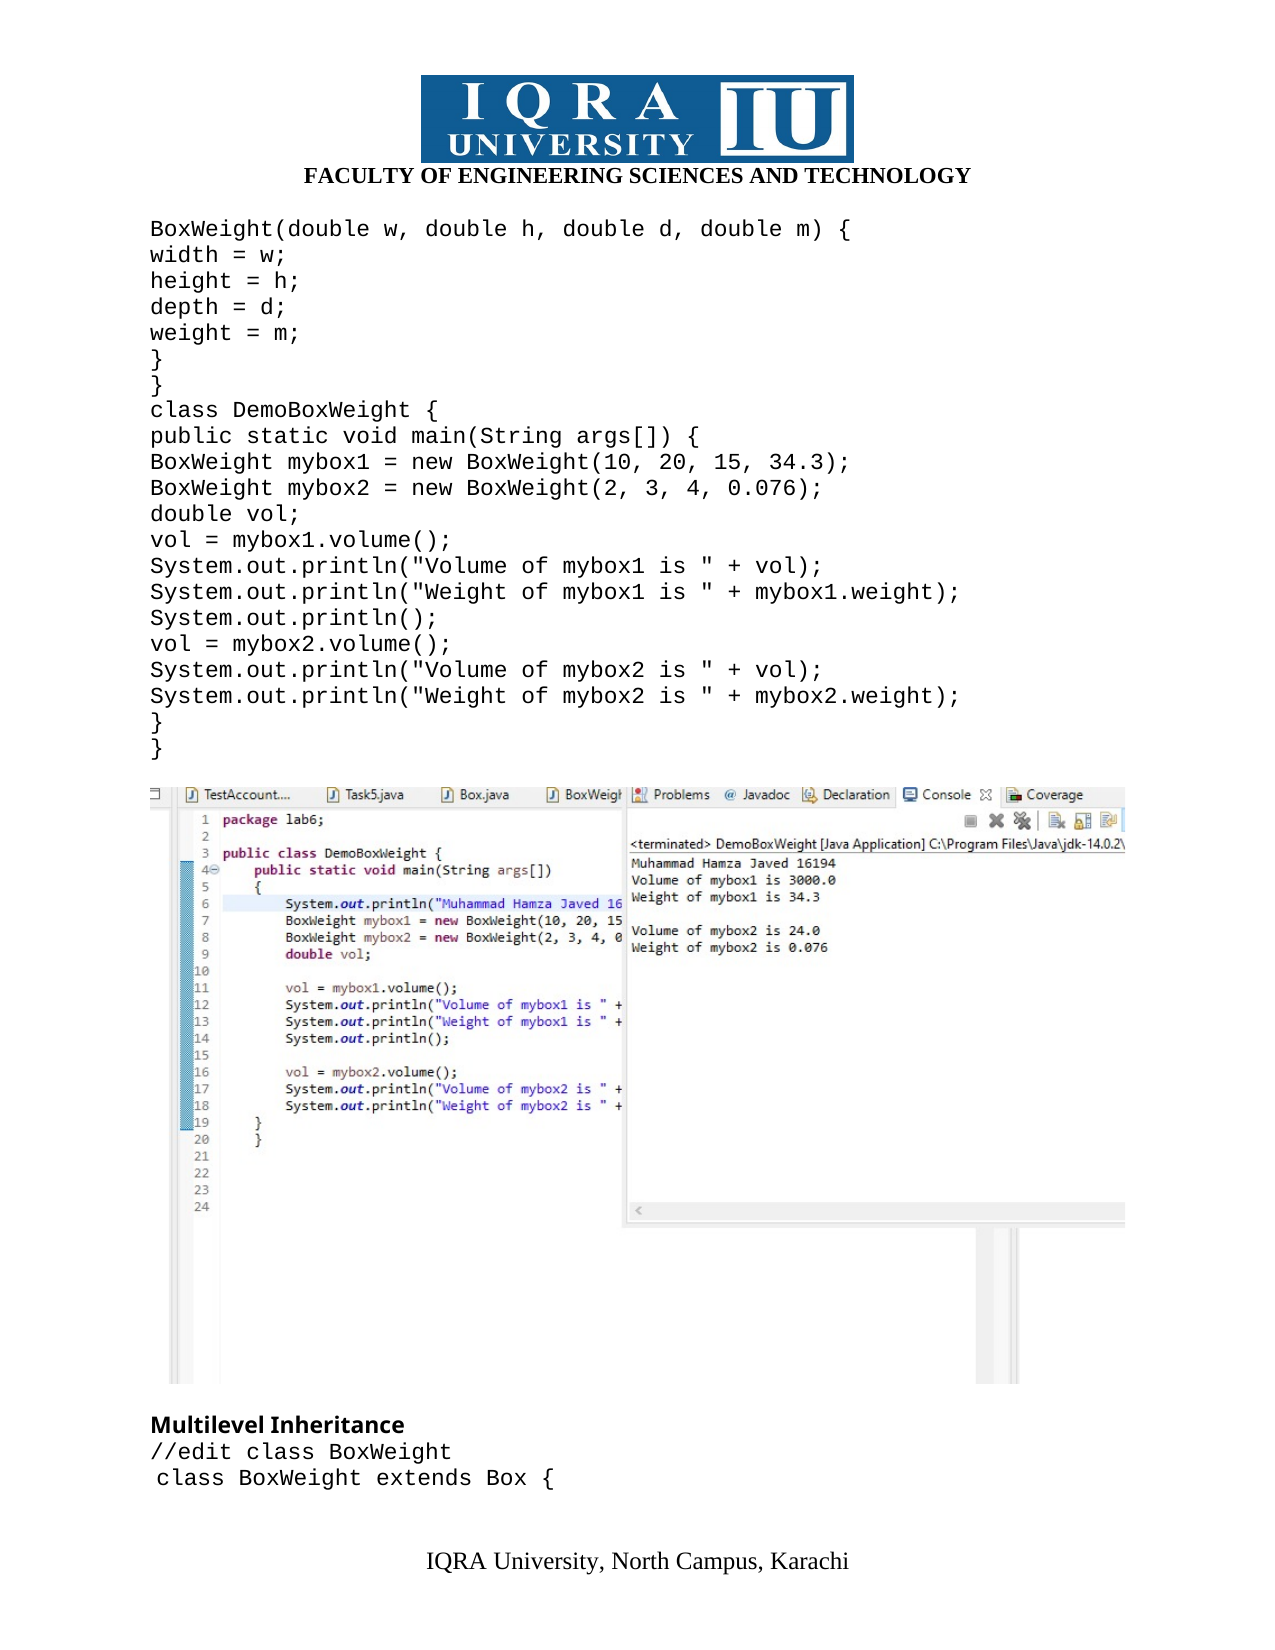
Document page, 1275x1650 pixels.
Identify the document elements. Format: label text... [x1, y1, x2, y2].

text class BoxWeight extends Box { [150, 1467, 1125, 1492]
text System.out.println("Volume of mybox1 is " + vol); [150, 554, 1125, 580]
text BoxWeight mybox1 = new BoxWeight(10, 20, 15, 34.3); [150, 451, 1125, 477]
text System.out.println("Weight of mybox2 is " + mybox2.weight); [150, 684, 1125, 710]
text class DemoBoxWeight { [150, 399, 1125, 425]
text System.out.println("Volume of mybox2 is " + vol); [150, 658, 1125, 684]
text public static void main(String args[]) { [150, 425, 1125, 451]
text vol = mybox2.volume(); [150, 632, 1125, 658]
text vol = mybox1.volume(); [150, 528, 1125, 554]
text } [150, 347, 1125, 373]
text } [150, 736, 1125, 762]
text height = h; [150, 269, 1125, 295]
picture [150, 787, 1125, 1384]
picture [421, 75, 854, 163]
text weight = m; [150, 321, 1125, 347]
text double vol; [150, 503, 1125, 528]
text width = w; [150, 243, 1125, 269]
text //edit class BoxWeight [150, 1441, 1125, 1467]
text BoxWeight mybox2 = new BoxWeight(2, 3, 4, 0.076); [150, 477, 1125, 503]
text depth = d; [150, 295, 1125, 321]
text BoxWeight(double w, double h, double d, double m) { [150, 217, 1125, 243]
text Multilevel Inheritance [150, 1409, 1125, 1441]
text System.out.println(); [150, 606, 1125, 632]
text } [150, 710, 1125, 736]
text } [150, 373, 1125, 399]
text System.out.println("Weight of mybox1 is " + mybox1.weight); [150, 580, 1125, 606]
